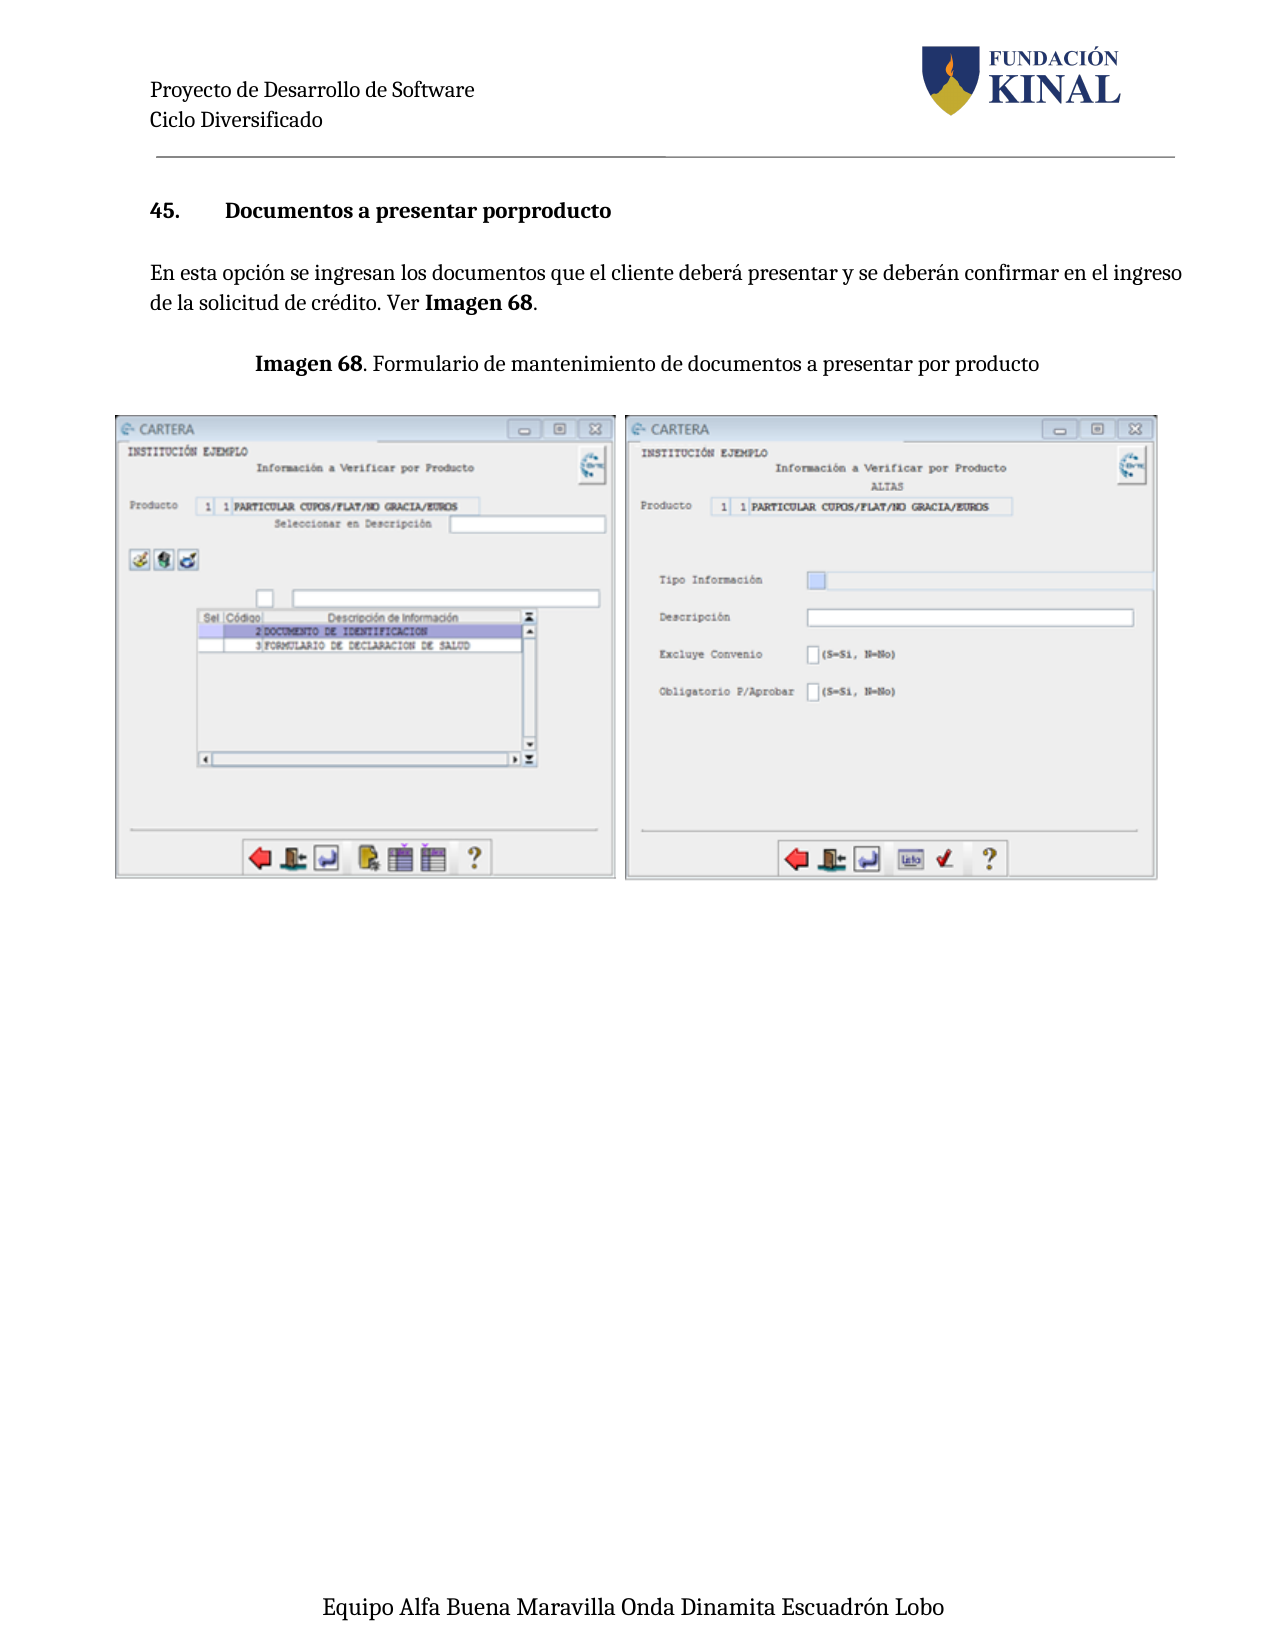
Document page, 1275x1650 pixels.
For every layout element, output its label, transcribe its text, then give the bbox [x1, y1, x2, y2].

text En esta opción se ingresan los documentos que el cliente deberá presentar y se deberán confirmar en el ingreso de la solicitud de crédito. Ver Imagen 68. [150, 259, 1194, 316]
picture [115, 415, 619, 882]
picture [918, 43, 1125, 119]
subtitle Documentos a presentar porproducto [150, 198, 1194, 224]
picture [625, 415, 1161, 882]
text Imagen 68. Formulario de mantenimiento de documentos a presentar por producto [255, 351, 1194, 377]
